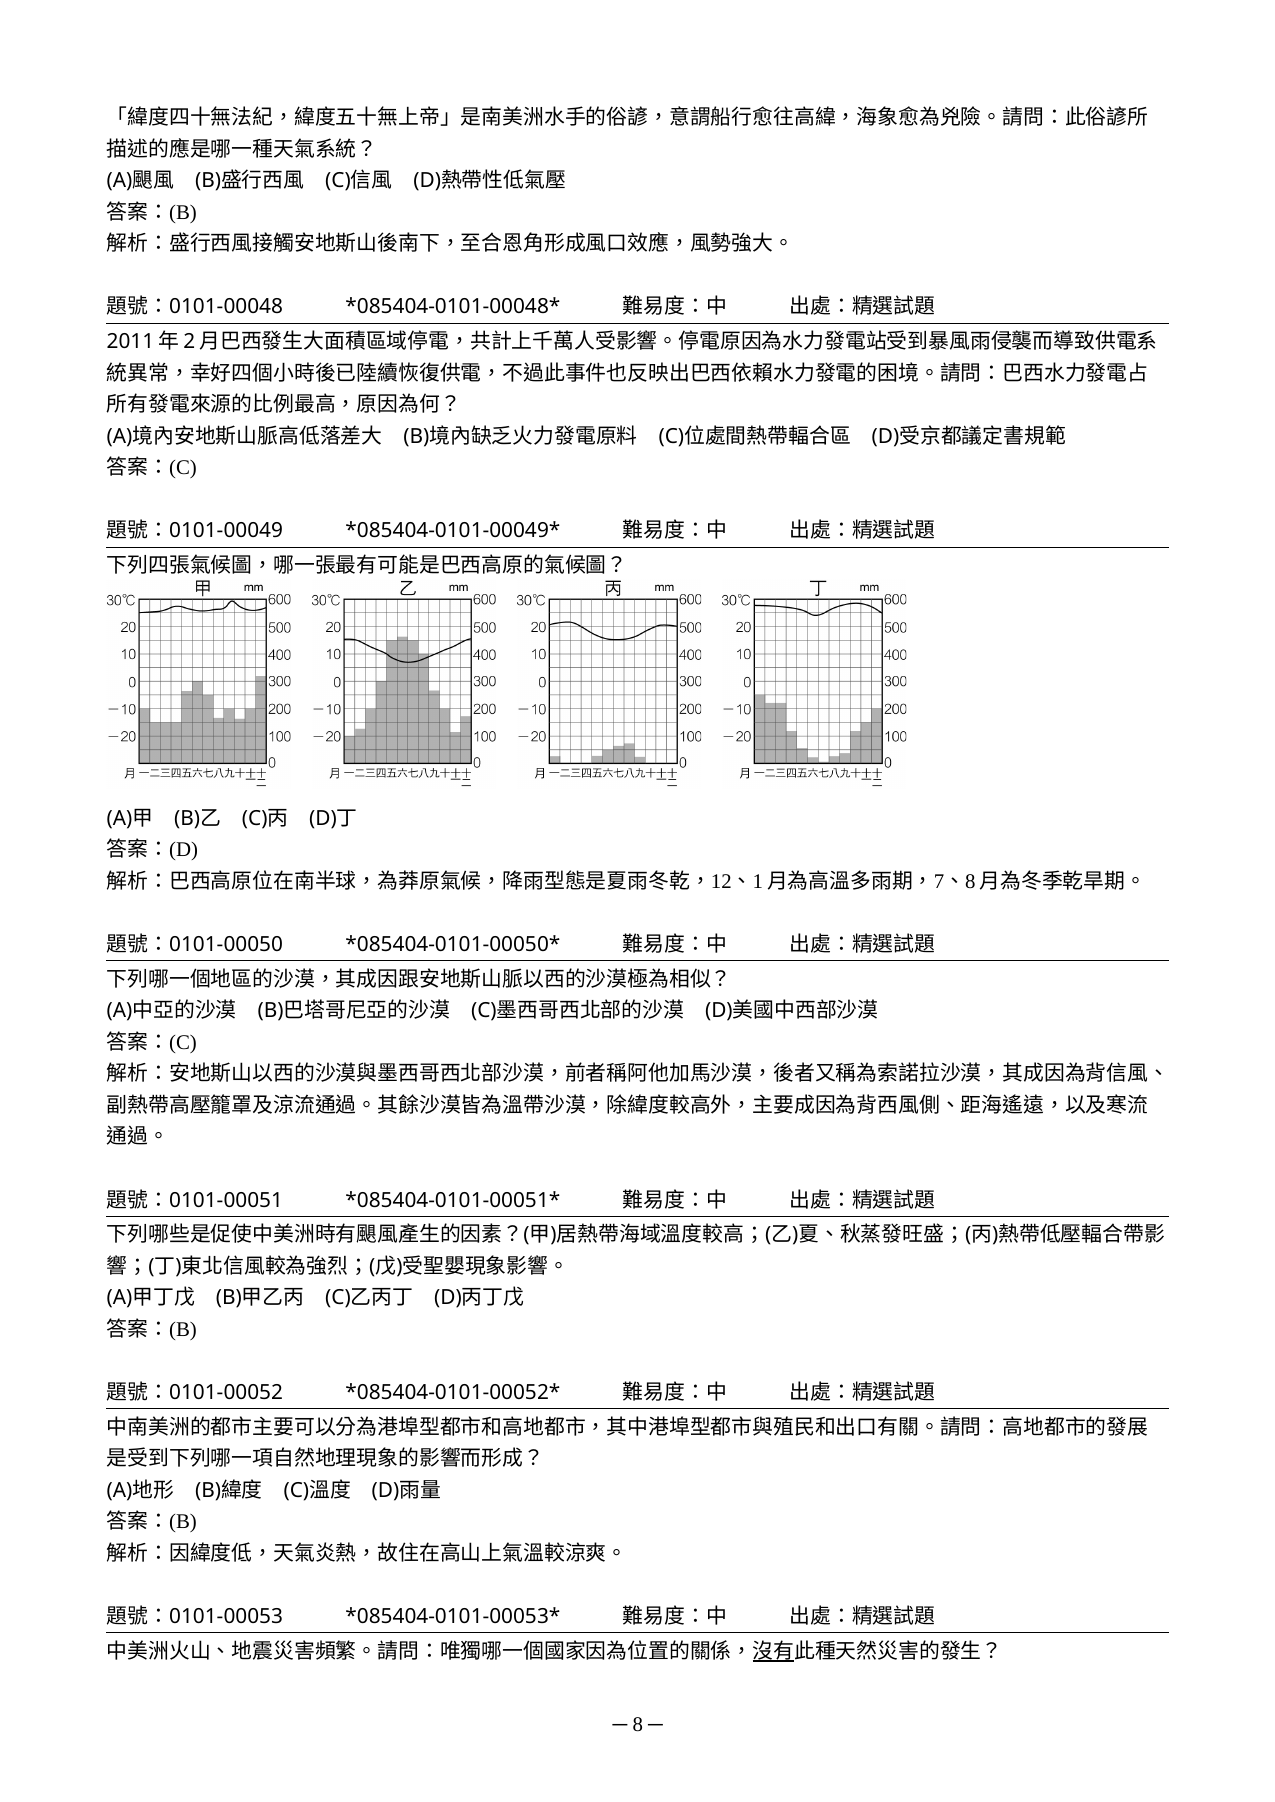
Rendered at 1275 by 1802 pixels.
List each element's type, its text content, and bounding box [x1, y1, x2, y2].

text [106, 1633, 1169, 1665]
text 2011年2月巴西發生大面積區域停電，共計上千萬人受影響。停電原因為水力發電站受到暴風雨侵襲而導致供電系統異常，幸好四個小時後已陸續恢復供電，不過此事件也反映出巴西依賴水力發電的困境。請問：巴西水力發電占所有發電來源的比例最高，原因為何？ (A)境內安地斯山脈高低落差大 (B)境內缺乏火力發電原料 (C)位處間熱帶輻合區 (D)受京都議定書規範 [106, 324, 1169, 450]
text 解析：巴西高原位在南半球，為莽原氣候，降雨型態是夏雨冬乾，12、1月為高溫多雨期，7、8月為冬季乾旱期。 [106, 863, 1169, 895]
text 答案：(B) [106, 194, 1169, 226]
text 解析：盛行西風接觸安地斯山後南下，至合恩角形成風口效應，風勢強大。 [106, 226, 1169, 257]
text 題號：0101-00048 *085404-0101-00048* 難易度：中 出處：精選試題 [106, 289, 1169, 323]
text 解析：安地斯山以西的沙漠與墨西哥西北部沙漠，前者稱阿他加馬沙漠，後者又稱為索諾拉沙漠，其成因為背信風、副熱帶高壓籠罩及涼流通過。其餘沙漠皆為溫帶沙漠，除緯度較高外，主要成因為背西風側、距海遙遠，以及寒流通過。 [106, 1056, 1169, 1151]
text 題號：0101-00049 *085404-0101-00049* 難易度：中 出處：精選試題 [106, 513, 1169, 547]
picture [516, 579, 702, 789]
text 題號：0101-00053 *085404-0101-00053* 難易度：中 出處：精選試題 [106, 1599, 1169, 1632]
text 答案：(B) [106, 1504, 1169, 1536]
text 下列哪些是促使中美洲時有颶風產生的因素？(甲)居熱帶海域溫度較高；(乙)夏、秋蒸發旺盛；(丙)熱帶低壓輻合帶影響；(丁)東北信風較為強烈；(戊)受聖嬰現象影響。 (A)甲丁戊 (B)甲乙丙 (C)乙丙丁 (D)丙丁戊 [106, 1217, 1169, 1312]
picture [106, 579, 291, 789]
text 「緯度四十無法紀，緯度五十無上帝」是南美洲水手的俗諺，意謂船行愈往高緯，海象愈為兇險。請問：此俗諺所描述的應是哪一種天氣系統？ (A)颶風 (B)盛行西風 (C)信風 (D)熱帶性低氣壓 [106, 100, 1169, 194]
picture [722, 579, 907, 789]
text 題號：0101-00050 *085404-0101-00050* 難易度：中 出處：精選試題 [106, 927, 1169, 960]
text 答案：(C) [106, 1024, 1169, 1056]
text 答案：(D) [106, 832, 1169, 863]
text 下列哪一個地區的沙漠，其成因跟安地斯山脈以西的沙漠極為相似？ (A)中亞的沙漠 (B)巴塔哥尼亞的沙漠 (C)墨西哥西北部的沙漠 (D)美國中西部沙漠 [106, 961, 1169, 1024]
text 答案：(C) [106, 450, 1169, 482]
text 題號：0101-00051 *085404-0101-00051* 難易度：中 出處：精選試題 [106, 1182, 1169, 1216]
text 解析：因緯度低，天氣炎熱，故住在高山上氣溫較涼爽。 [106, 1536, 1169, 1567]
text 中南美洲的都市主要可以分為港埠型都市和高地都市，其中港埠型都市與殖民和出口有關。請問：高地都市的發展是受到下列哪一項自然地理現象的影響而形成？ (A)地形 (B)緯度 (C)溫度 (D)雨量 [106, 1409, 1169, 1504]
text 答案：(B) [106, 1312, 1169, 1343]
text 題號：0101-00052 *085404-0101-00052* 難易度：中 出處：精選試題 [106, 1375, 1169, 1408]
picture [311, 579, 496, 789]
